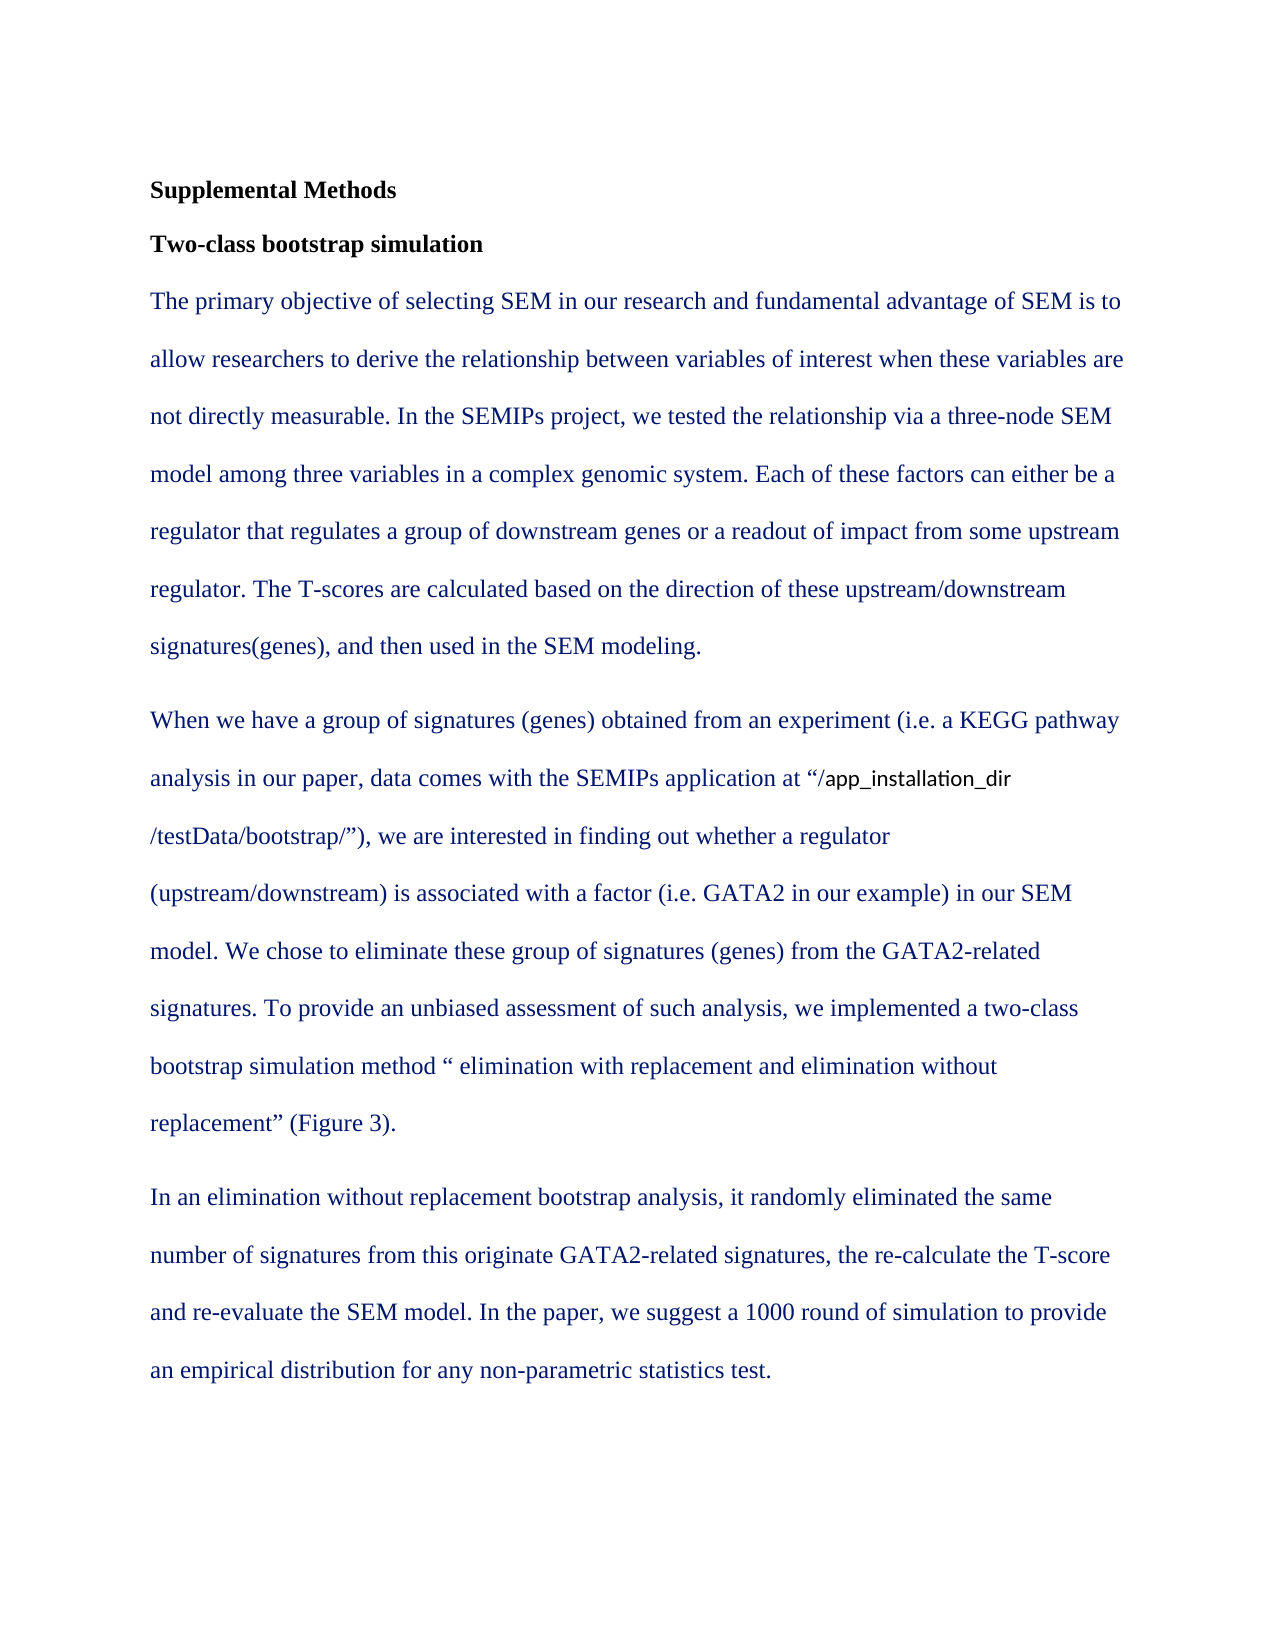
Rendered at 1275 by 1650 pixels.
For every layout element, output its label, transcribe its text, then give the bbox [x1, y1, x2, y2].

text When we have a group of signatures (genes) obtained from an experiment (i.e. a KEGG pathway analysis in our paper, data comes with the SEMIPs application at “/app_installation_dir /testData/bootstrap/”), we are interested in finding out whether a regulator (upstream/downstream) is associated with a factor (i.e. GATA2 in our example) in our SEM model. We chose to eliminate these group of signatures (genes) from the GATA2-related signatures. To provide an unbiased assessment of such analysis, we implemented a two-class bootstrap simulation method “ elimination with replacement and elimination without replacement” (Figure 3). [150, 705, 1125, 1137]
subtitle Two-class bootstrap simulation [150, 229, 1125, 257]
subtitle Supplemental Methods [150, 175, 1125, 204]
text In an elimination without replacement bootstrap analysis, it randomly eliminated the same number of signatures from this originate GATA2-related signatures, the re-calculate the T-score and re-evaluate the SEM model. In the paper, we suggest a 1000 round of simulation to provide an empirical distribution for any non-parametric statistics test. [150, 1182, 1125, 1384]
text The primary objective of selecting SEM in our research and fundamental advantage of SEM is to allow researchers to derive the relationship between variables of interest when these variables are not directly measurable. In the SEMIPs project, we tested the relationship via a three-node SEM model among three variables in a complex genomic system. Each of these factors can either be a regulator that regulates a group of downstream genes or a readout of impact from some upstream regulator. The T-scores are calculated based on the direction of these upstream/downstream signatures(genes), and then used in the SEM modeling. [150, 286, 1125, 660]
